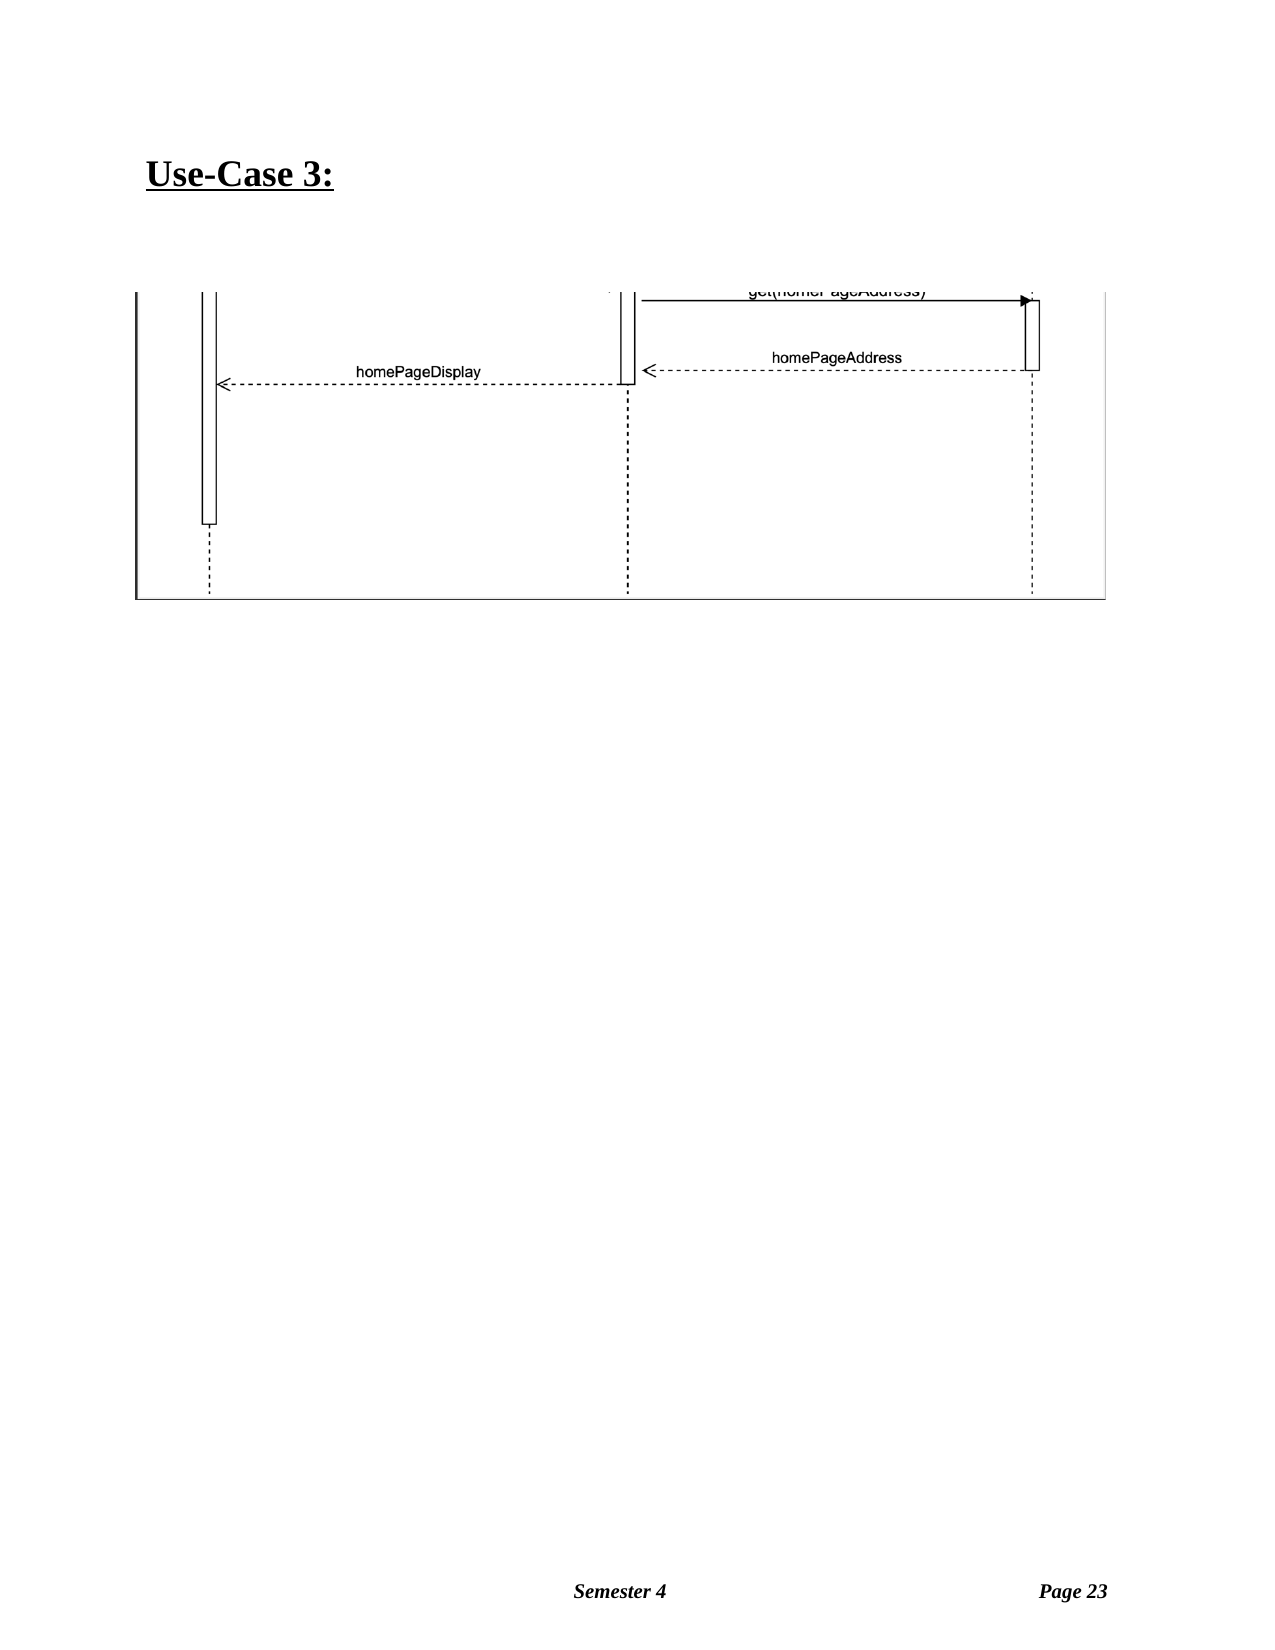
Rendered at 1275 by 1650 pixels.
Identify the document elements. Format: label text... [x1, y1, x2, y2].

subtitle Use-Case 3: [145, 152, 1101, 195]
picture [135, 292, 1106, 600]
